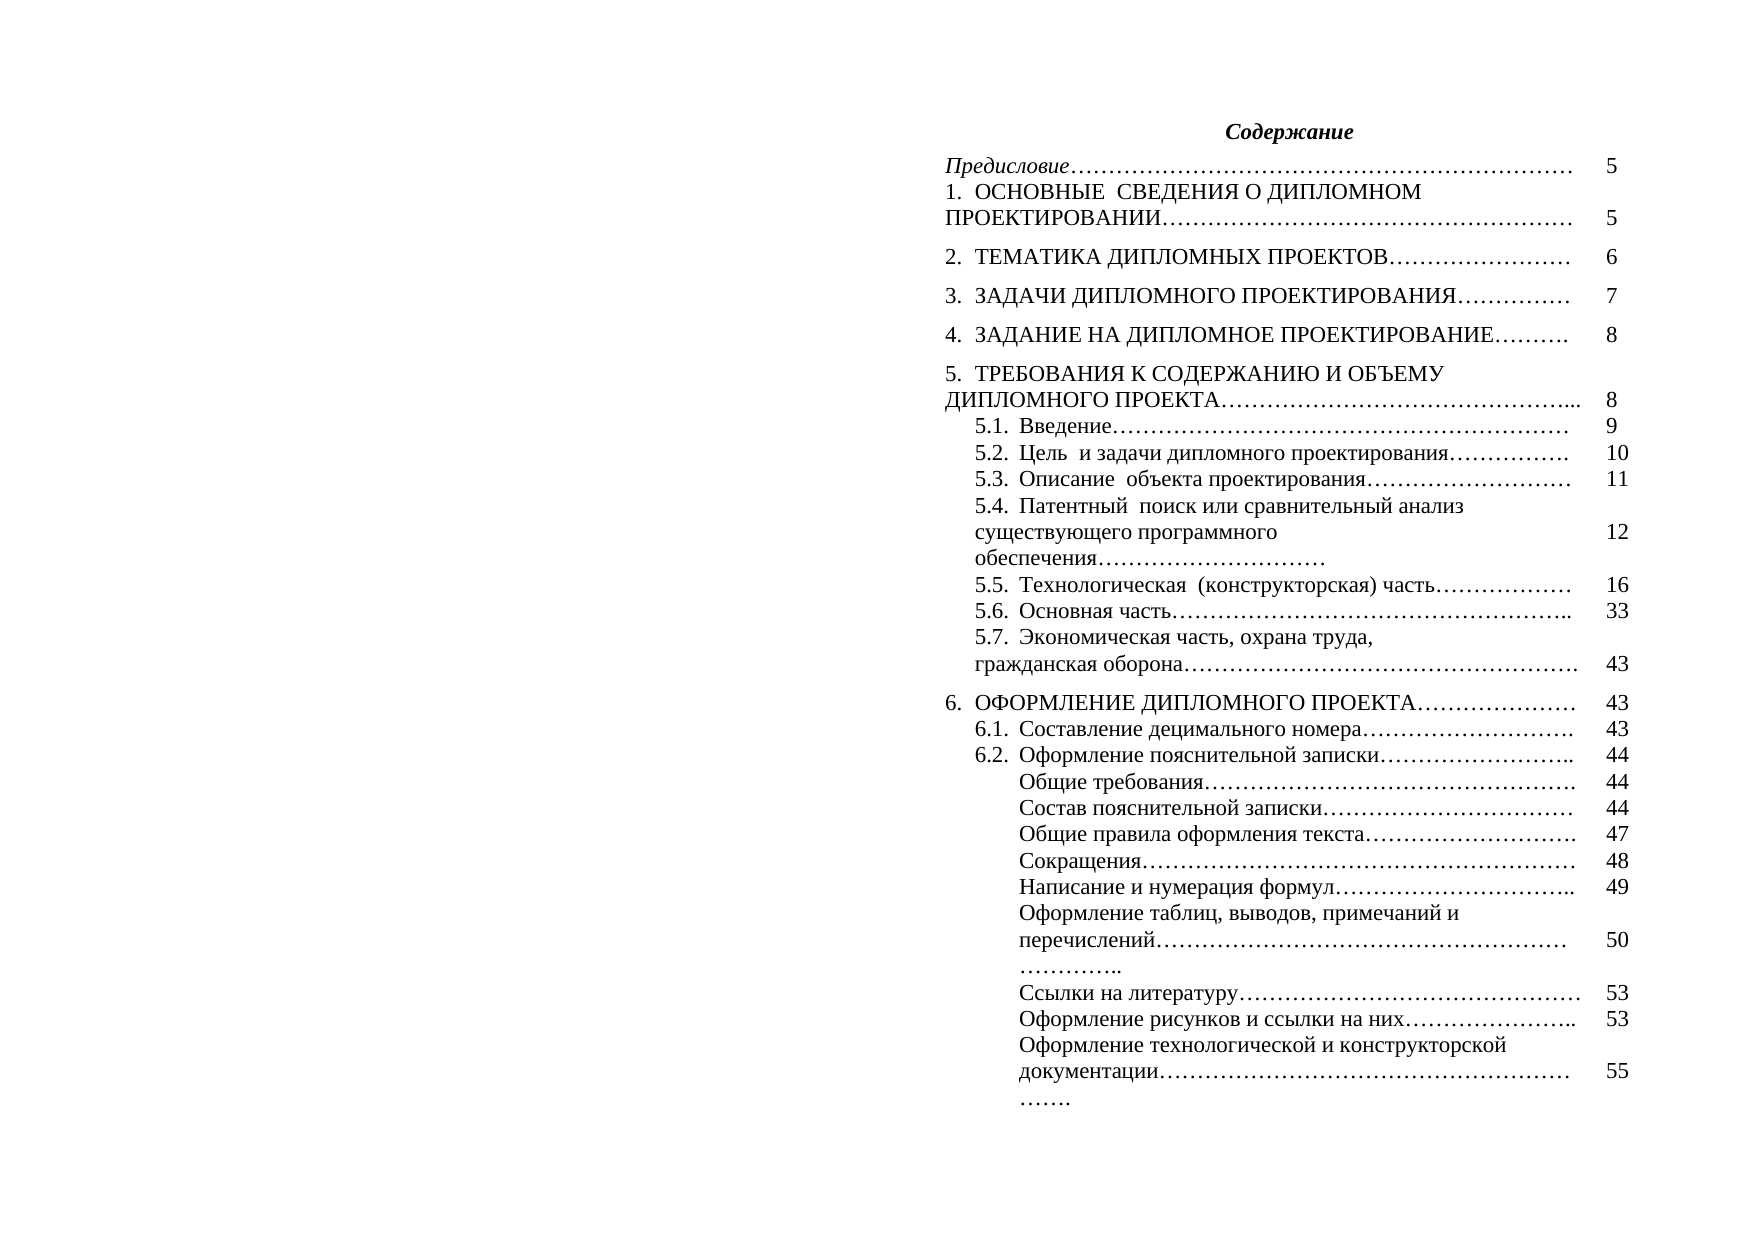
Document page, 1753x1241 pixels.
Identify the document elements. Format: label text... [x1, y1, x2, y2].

table_cell Написание и нумерация формул………………………….. [934, 873, 1594, 899]
table_cell ЗАДАЧИ ДИПЛОМНОГО ПРОЕКТИРОВАНИЯ…………… [934, 282, 1594, 321]
table_cell 44 [1595, 741, 1664, 768]
table_cell Оформление технологической и конструкторской документации……………………………………………………. [934, 1031, 1594, 1110]
table_cell Оформление таблиц, выводов, примечаний и перечислений………………………………………………………….. [934, 900, 1594, 978]
table_cell 6 [1595, 243, 1664, 282]
table_cell 11 [1595, 465, 1664, 492]
table_cell 44 [1595, 794, 1664, 820]
table_cell 43 [1595, 689, 1664, 715]
table_cell 43 [1595, 624, 1664, 689]
table_cell 8 [1595, 360, 1664, 413]
table_cell Состав пояснительной записки…………………………… [934, 794, 1594, 820]
table_cell Оформление рисунков и ссылки на них………………….. [934, 1005, 1594, 1031]
table_cell 16 [1595, 571, 1664, 597]
table_cell 49 [1595, 873, 1664, 899]
table_cell Общие требования…………………………………………. [934, 768, 1594, 794]
table_header Предисловие………………………………………………………… [934, 152, 1594, 178]
table_cell Технологическая (конструкторская) часть……………… [934, 571, 1594, 597]
table_cell 33 [1595, 597, 1664, 623]
table_cell 12 [1595, 492, 1664, 571]
table_cell Введение…………………………………………………… [934, 413, 1594, 439]
table_cell Основная часть…………………………………………….. [934, 597, 1594, 623]
table_cell 53 [1595, 979, 1664, 1005]
text Содержание [945, 118, 1634, 144]
table_cell Оформление пояснительной записки…………………….. [934, 741, 1594, 768]
table_cell ОСНОВНЫЕ СВЕДЕНИЯ О ДИПЛОМНОМ ПРОЕКТИРОВАНИИ……………………………………………… [934, 178, 1594, 243]
table_cell Ссылки на литературу……………………………………… [934, 979, 1594, 1005]
table_cell Сокращения………………………………………………… [934, 847, 1594, 873]
table_cell ТЕМАТИКА ДИПЛОМНЫХ ПРОЕКТОВ…………………… [934, 243, 1594, 282]
table_cell 7 [1595, 282, 1664, 321]
table_cell Общие правила оформления текста………………………. [934, 820, 1594, 847]
table_cell Патентный поиск или сравнительный анализ существующего программного обеспечения………………………… [934, 492, 1594, 571]
table_cell 9 [1595, 413, 1664, 439]
table_cell ЗАДАНИЕ НА ДИПЛОМНОЕ ПРОЕКТИРОВАНИЕ………. [934, 321, 1594, 360]
table_cell Описание объекта проектирования……………………… [934, 465, 1594, 492]
table_header 5 [1595, 152, 1664, 178]
table_cell 55 [1595, 1031, 1664, 1110]
table_cell 47 [1595, 820, 1664, 847]
table_cell 53 [1595, 1005, 1664, 1031]
table_cell Цель и задачи дипломного проектирования……………. [934, 439, 1594, 465]
table_cell Составление децимального номера………………………. [934, 715, 1594, 741]
table_cell 43 [1595, 715, 1664, 741]
table_cell ОФОРМЛЕНИЕ ДИПЛОМНОГО ПРОЕКТА………………… [934, 689, 1594, 715]
table_cell 10 [1595, 439, 1664, 465]
table_cell 48 [1595, 847, 1664, 873]
table_cell ТРЕБОВАНИЯ К СОДЕРЖАНИЮ И ОБЪЕМУ ДИПЛОМНОГО ПРОЕКТА………………………………………... [934, 360, 1594, 413]
table_cell 50 [1595, 900, 1664, 978]
table_cell 8 [1595, 321, 1664, 360]
table_cell 44 [1595, 768, 1664, 794]
table_cell Экономическая часть, охрана труда, гражданская оборона……………………………………………. [934, 624, 1594, 689]
table_cell 5 [1595, 178, 1664, 243]
